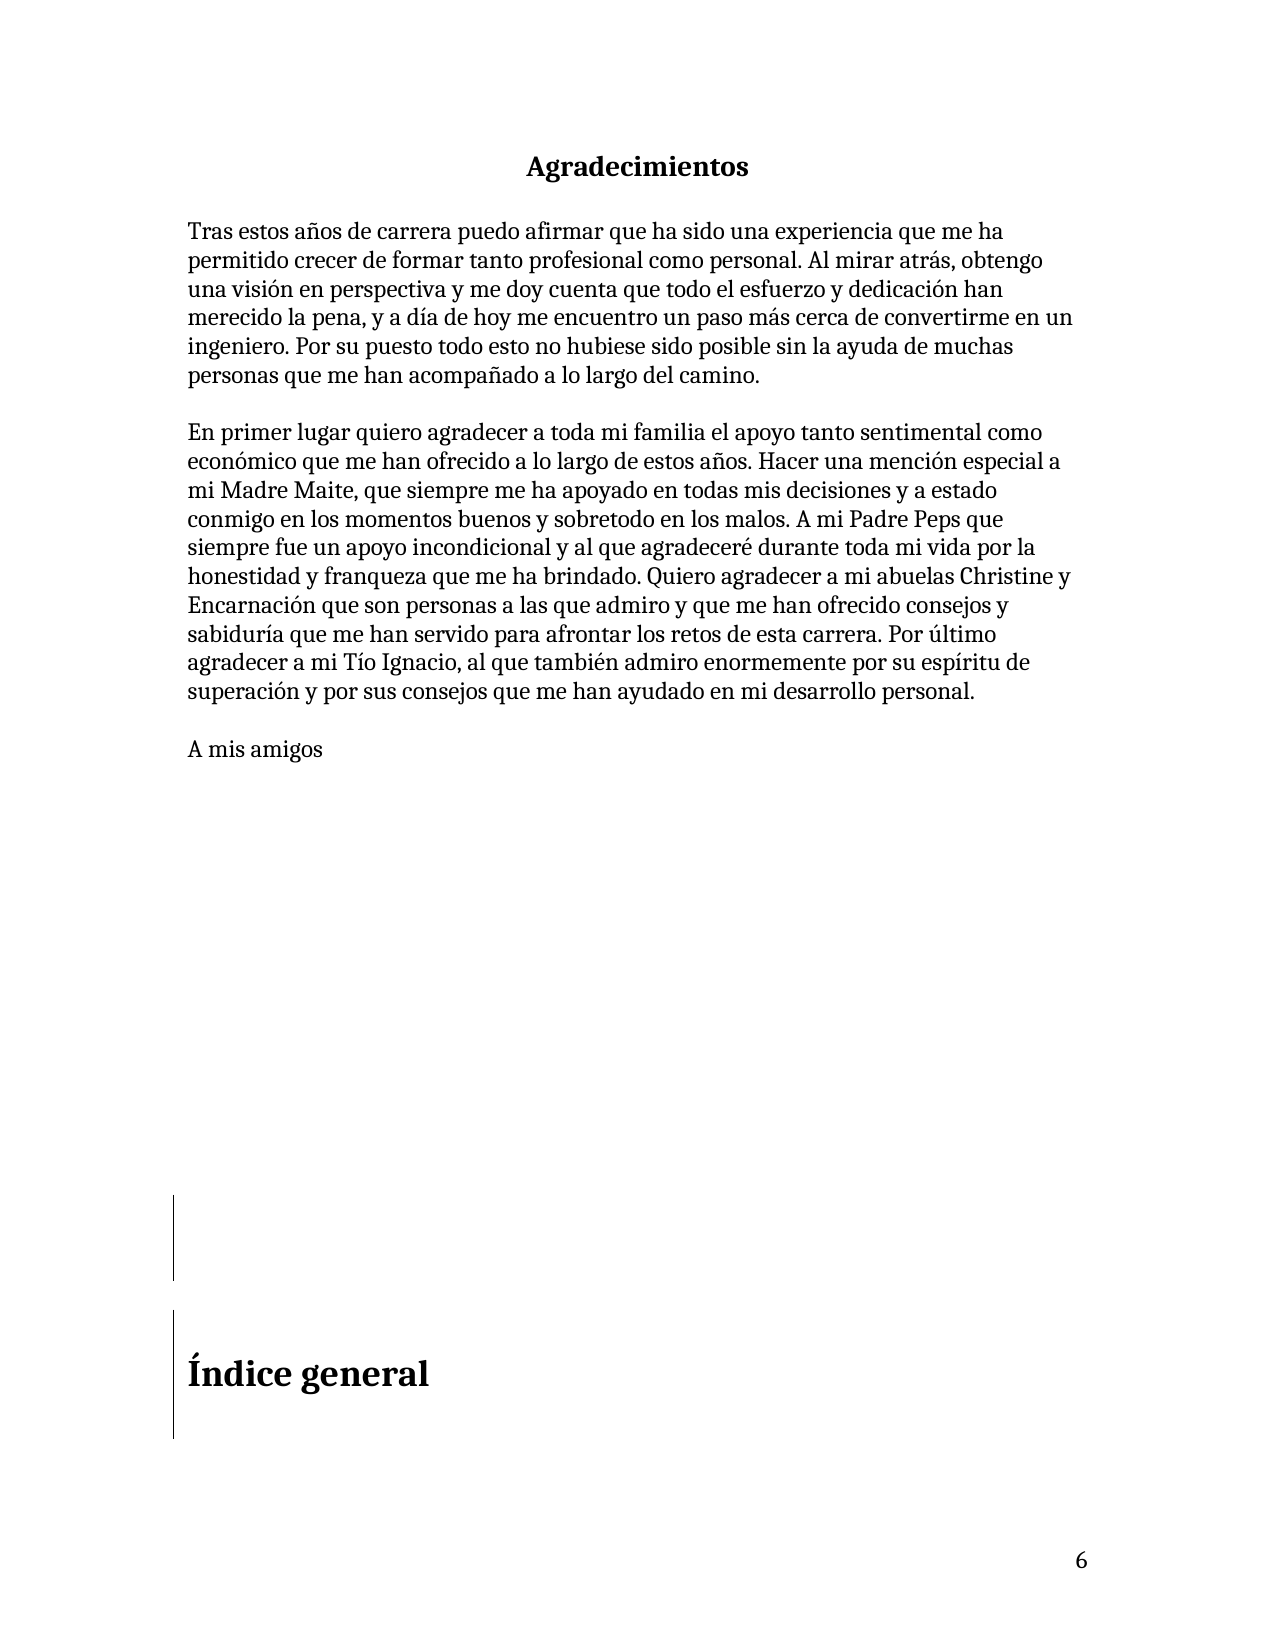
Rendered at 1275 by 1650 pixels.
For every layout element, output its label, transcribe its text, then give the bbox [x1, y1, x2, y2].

text En primer lugar quiero agradecer a toda mi familia el apoyo tanto sentimental como económico que me han ofrecido a lo largo de estos años. Hacer una mención especial a mi Madre Maite, que siempre me ha apoyado en todas mis decisiones y a estado conmigo en los momentos buenos y sobretodo en los malos. A mi Padre Peps que siempre fue un apoyo incondicional y al que agradeceré durante toda mi vida por la honestidad y franqueza que me ha brindado. Quiero agradecer a mi abuelas Christine y Encarnación que son personas a las que admiro y que me han ofrecido consejos y sabiduría que me han servido para afrontar los retos de esta carrera. Por último agradecer a mi Tío Ignacio, al que también admiro enormemente por su espíritu de superación y por sus consejos que me han ayudado en mi desarrollo personal. [187, 418, 1087, 706]
text A mis amigos [187, 734, 1087, 763]
text Agradecimientos [187, 150, 1087, 183]
text Índice general [187, 1353, 1087, 1396]
text Tras estos años de carrera puedo afirmar que ha sido una experiencia que me ha permitido crecer de formar tanto profesional como personal. Al mirar atrás, obtengo una visión en perspectiva y me doy cuenta que todo el esfuerzo y dedicación han merecido la pena, y a día de hoy me encuentro un paso más cerca de convertirme en un ingeniero. Por su puesto todo esto no hubiese sido posible sin la ayuda de muchas personas que me han acompañado a lo largo del camino. [187, 217, 1087, 389]
